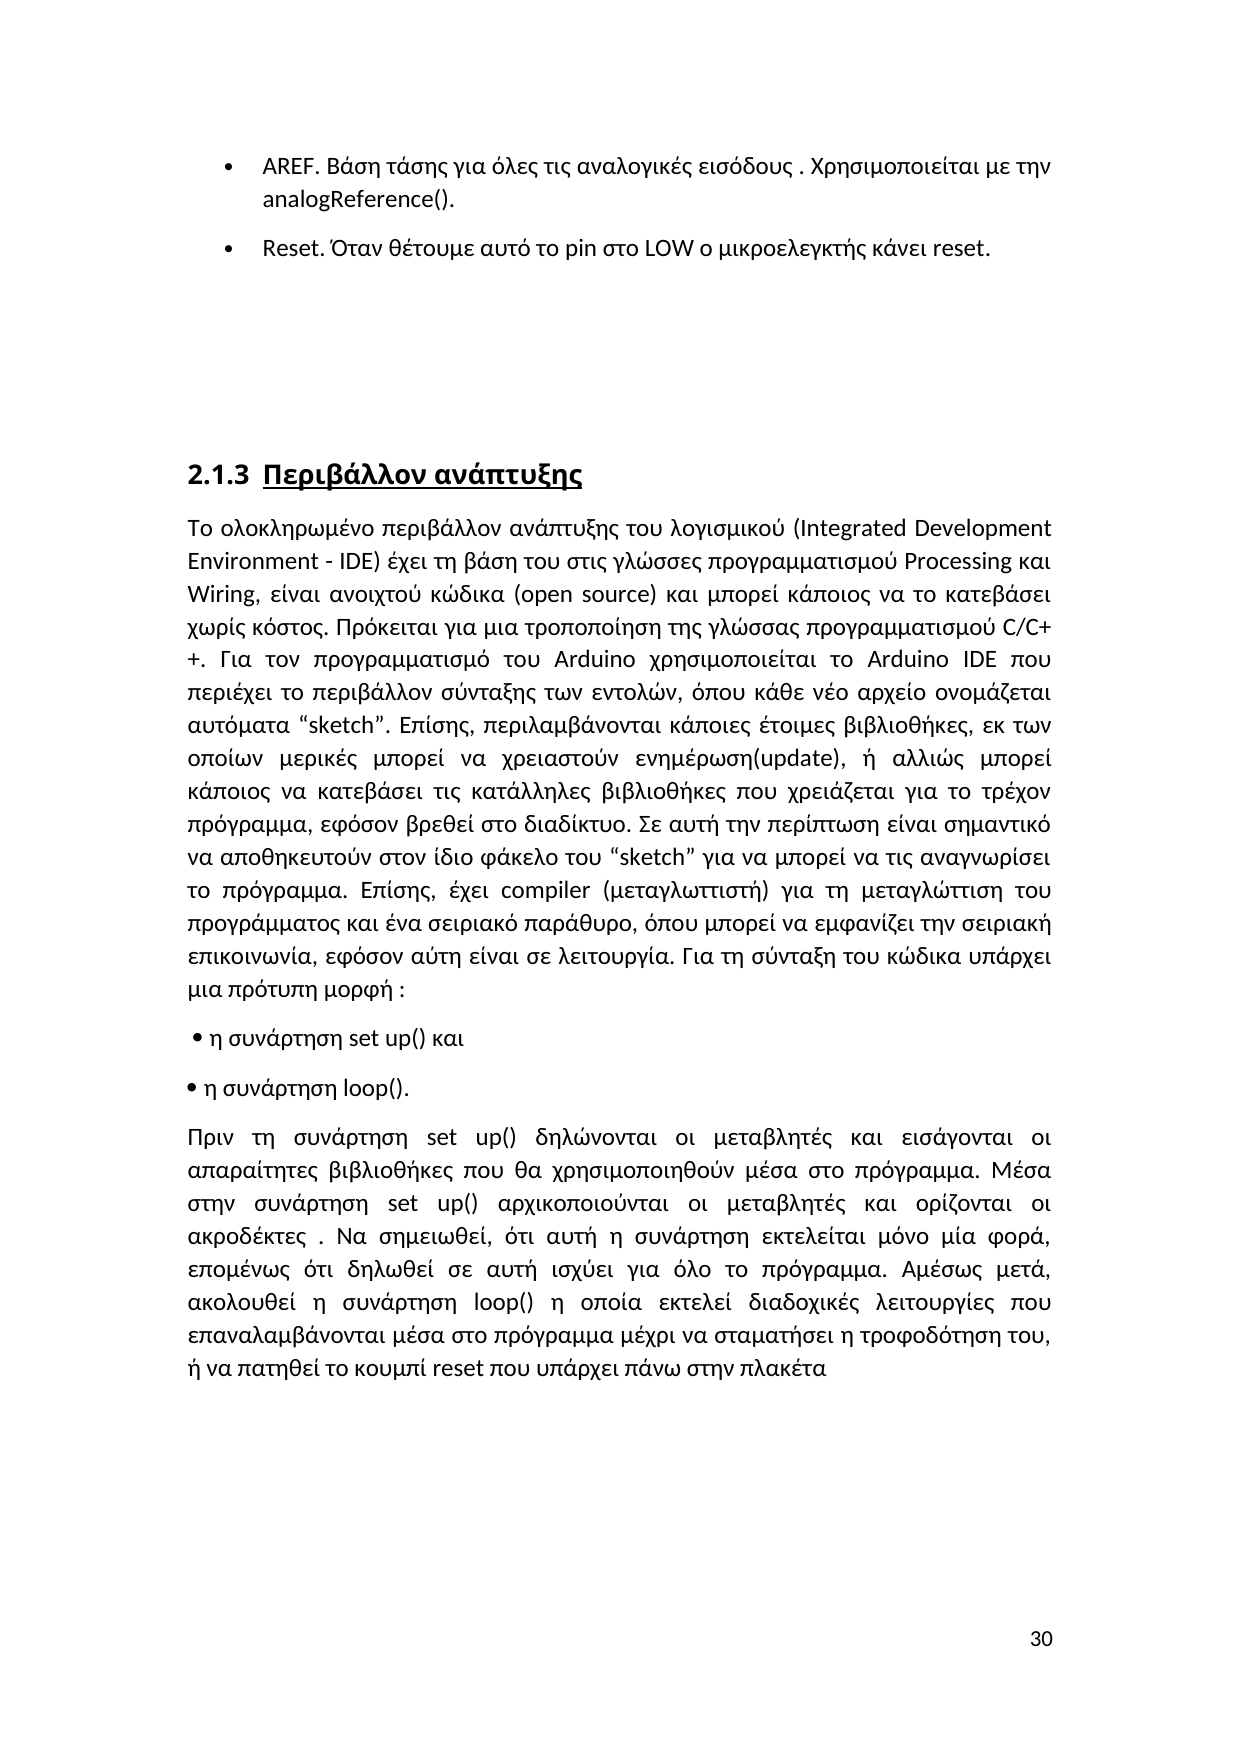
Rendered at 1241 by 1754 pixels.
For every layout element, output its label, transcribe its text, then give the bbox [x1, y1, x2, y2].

text Πριν τη συνάρτηση set up() δηλώνονται οι μεταβλητές και εισάγονται οι απαραίτητες βιβλιοθήκες που θα χρησιμοποιηθούν μέσα στο πρόγραμμα. Μέσα στην συνάρτηση set up() αρχικοποιούνται οι μεταβλητές και ορίζονται οι ακροδέκτες . Να σημειωθεί, ότι αυτή η συνάρτηση εκτελείται μόνο μία φορά, επομένως ότι δηλωθεί σε αυτή ισχύει για όλο το πρόγραμμα. Αμέσως μετά, ακολουθεί η συνάρτηση loop() η οποία εκτελεί διαδοχικές λειτουργίες που επαναλαμβάνονται μέσα στο πρόγραμμα μέχρι να σταματήσει η τροφοδότηση του, ή να πατηθεί το κουμπί reset που υπάρχει πάνω στην πλακέτα [187, 1122, 1053, 1382]
text η συνάρτηση set up() και [187, 1022, 1053, 1053]
list Reset. Όταν θέτουμε αυτό το pin στο LOW ο μικροελεγκτής κάνει reset. [225, 232, 1053, 263]
text η συνάρτηση loop(). [187, 1072, 1053, 1102]
list AREF. Βάση τάσης για όλες τις αναλογικές εισόδους . Χρησιμοποιείται με την analogReference(). [225, 150, 1053, 213]
subtitle Περιβάλλον ανάπτυξης [187, 456, 1053, 492]
text Το ολοκληρωμένο περιβάλλον ανάπτυξης του λογισμικού (Integrated Development Environment - IDE) έχει τη βάση του στις γλώσσες προγραμματισμού Processing και Wiring, είναι ανοιχτού κώδικα (open source) και μπορεί κάποιος να το κατεβάσει χωρίς κόστος. Πρόκειται για μια τροποποίηση της γλώσσας προγραμματισμού C/C++. Για τον προγραμματισμό του Arduino χρησιμοποιείται το Arduino IDE που περιέχει το περιβάλλον σύνταξης των εντολών, όπου κάθε νέο αρχείο ονομάζεται αυτόματα “sketch”. Επίσης, περιλαμβάνονται κάποιες έτοιμες βιβλιοθήκες, εκ των οποίων μερικές μπορεί να χρειαστούν ενημέρωση(update), ή αλλιώς μπορεί κάποιος να κατεβάσει τις κατάλληλες βιβλιοθήκες που χρειάζεται για το τρέχον πρόγραμμα, εφόσον βρεθεί στο διαδίκτυο. Σε αυτή την περίπτωση είναι σημαντικό να αποθηκευτούν στον ίδιο φάκελο του “sketch” για να μπορεί να τις αναγνωρίσει το πρόγραμμα. Επίσης, έχει compiler (μεταγλωττιστή) για τη μεταγλώττιση του προγράμματος και ένα σειριακό παράθυρο, όπου μπορεί να εμφανίζει την σειριακή επικοινωνία, εφόσον αύτη είναι σε λειτουργία. Για τη σύνταξη του κώδικα υπάρχει μια πρότυπη μορφή : [187, 512, 1053, 1003]
